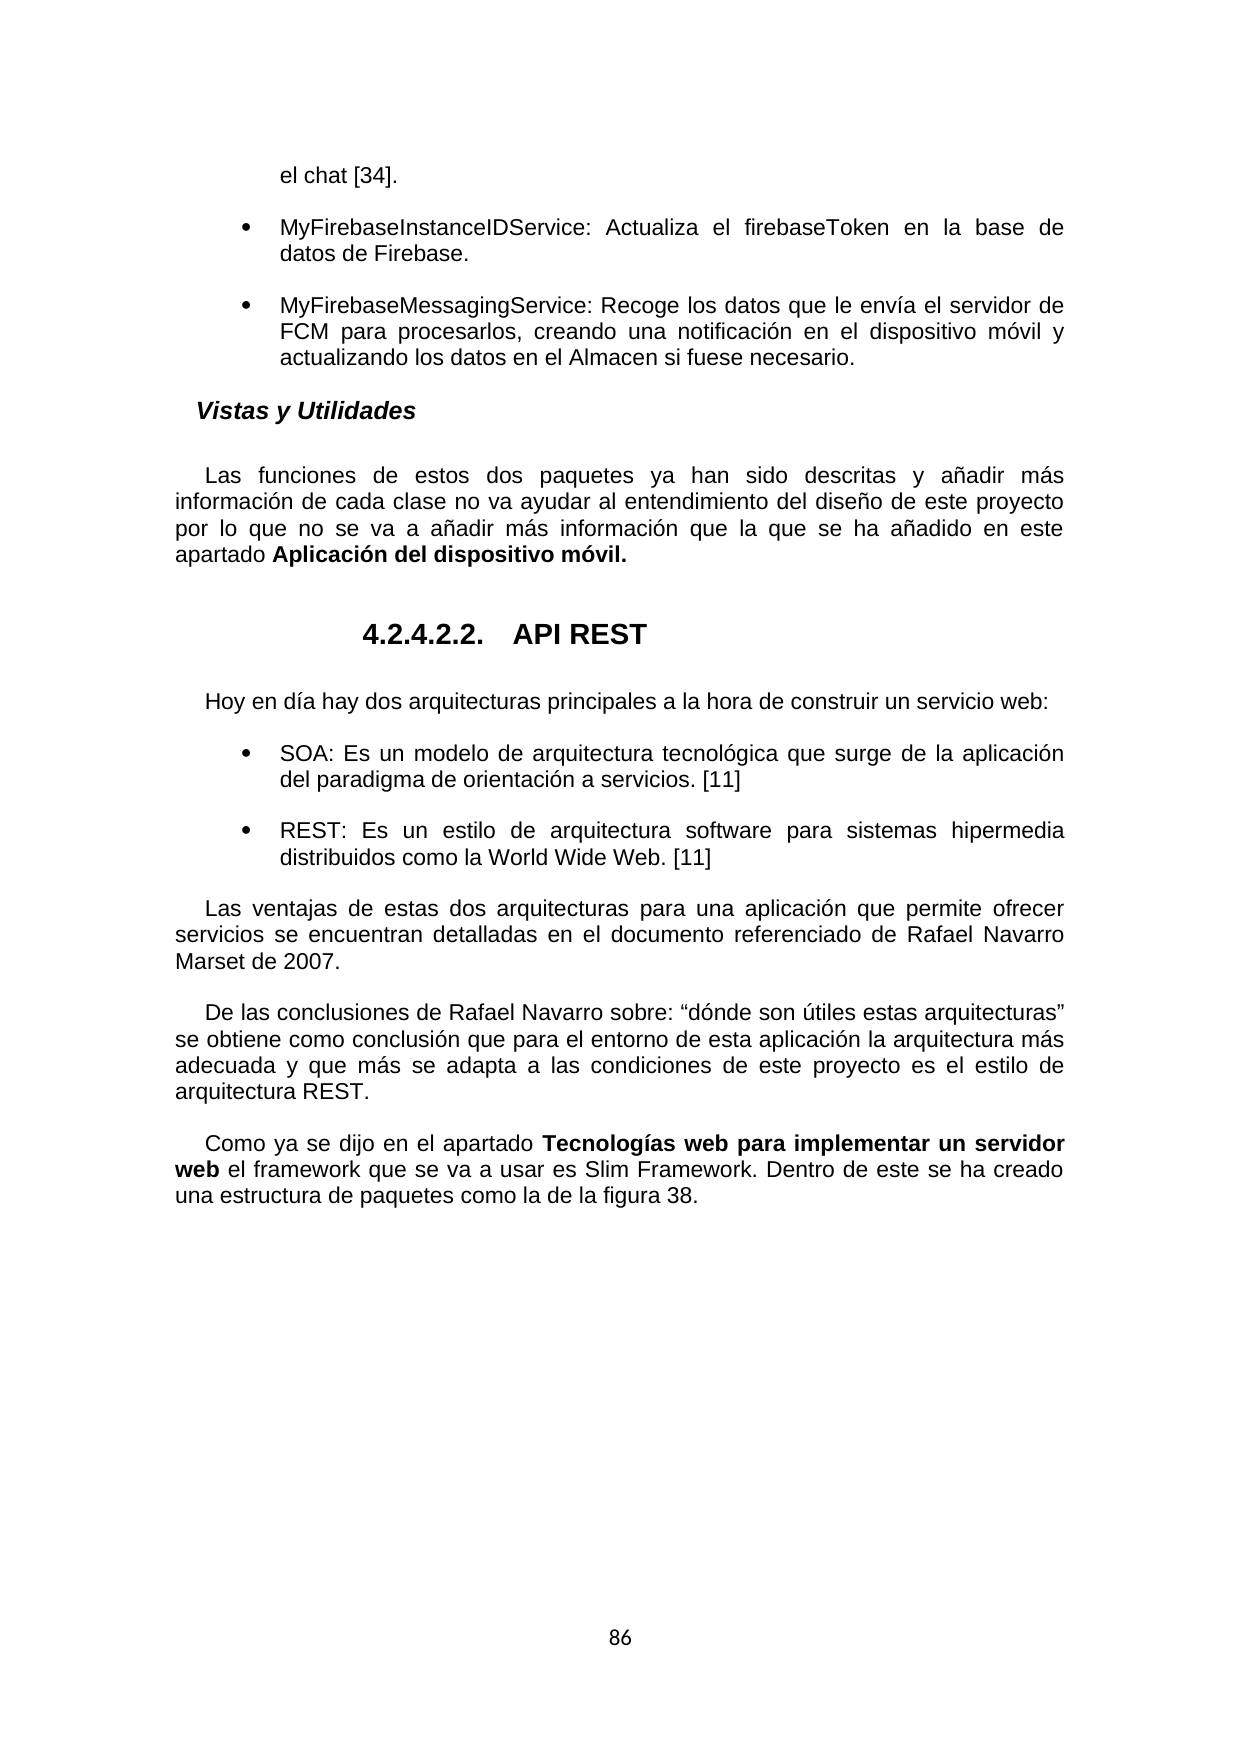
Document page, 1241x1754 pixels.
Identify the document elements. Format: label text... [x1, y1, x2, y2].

list MyFirebaseInstanceIDService: Actualiza el firebaseToken en la base de datos de Firebase. [242, 214, 1065, 267]
text Como ya se dijo en el apartado Tecnologías web para implementar un servidor web el framework que se va a usar es Slim Framework. Dentro de este se ha creado una estructura de paquetes como la de la figura 38. [175, 1129, 1065, 1209]
text Las ventajas de estas dos arquitecturas para una aplicación que permite ofrecer servicios se encuentran detalladas en el documento referenciado de Rafael Navarro Marset de 2007. [175, 895, 1065, 974]
list MyFirebaseMessagingService: Recoge los datos que le envía el servidor de FCM para procesarlos, creando una notificación en el dispositivo móvil y actualizando los datos en el Almacen si fuese necesario. [242, 292, 1065, 371]
list SOA: Es un modelo de arquitectura tecnológica que surge de la aplicación del paradigma de orientación a servicios. [242, 740, 1065, 792]
subtitle Vistas y Utilidades [196, 396, 1065, 424]
text De las conclusiones de Rafael Navarro sobre: “dónde son útiles estas arquitecturas” se obtiene como conclusión que para el entorno de esta aplicación la arquitectura más adecuada y que más se adapta a las condiciones de este proyecto es el estilo de arquitectura REST. [175, 999, 1065, 1104]
text Hoy en día hay dos arquitecturas principales a la hora de construir un servicio web: [175, 688, 1065, 715]
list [242, 162, 1065, 189]
list API REST [362, 617, 1065, 651]
text Las funciones de estos dos paquetes ya han sido descritas y añadir más información de cada clase no va ayudar al entendimiento del diseño de este proyecto por lo que no se va a añadir más información que la que se ha añadido en este apartado Aplicación del dispositivo móvil. [175, 462, 1065, 567]
list REST: Es un estilo de arquitectura software para sistemas hipermedia distribuidos como la World Wide Web. [242, 817, 1065, 870]
